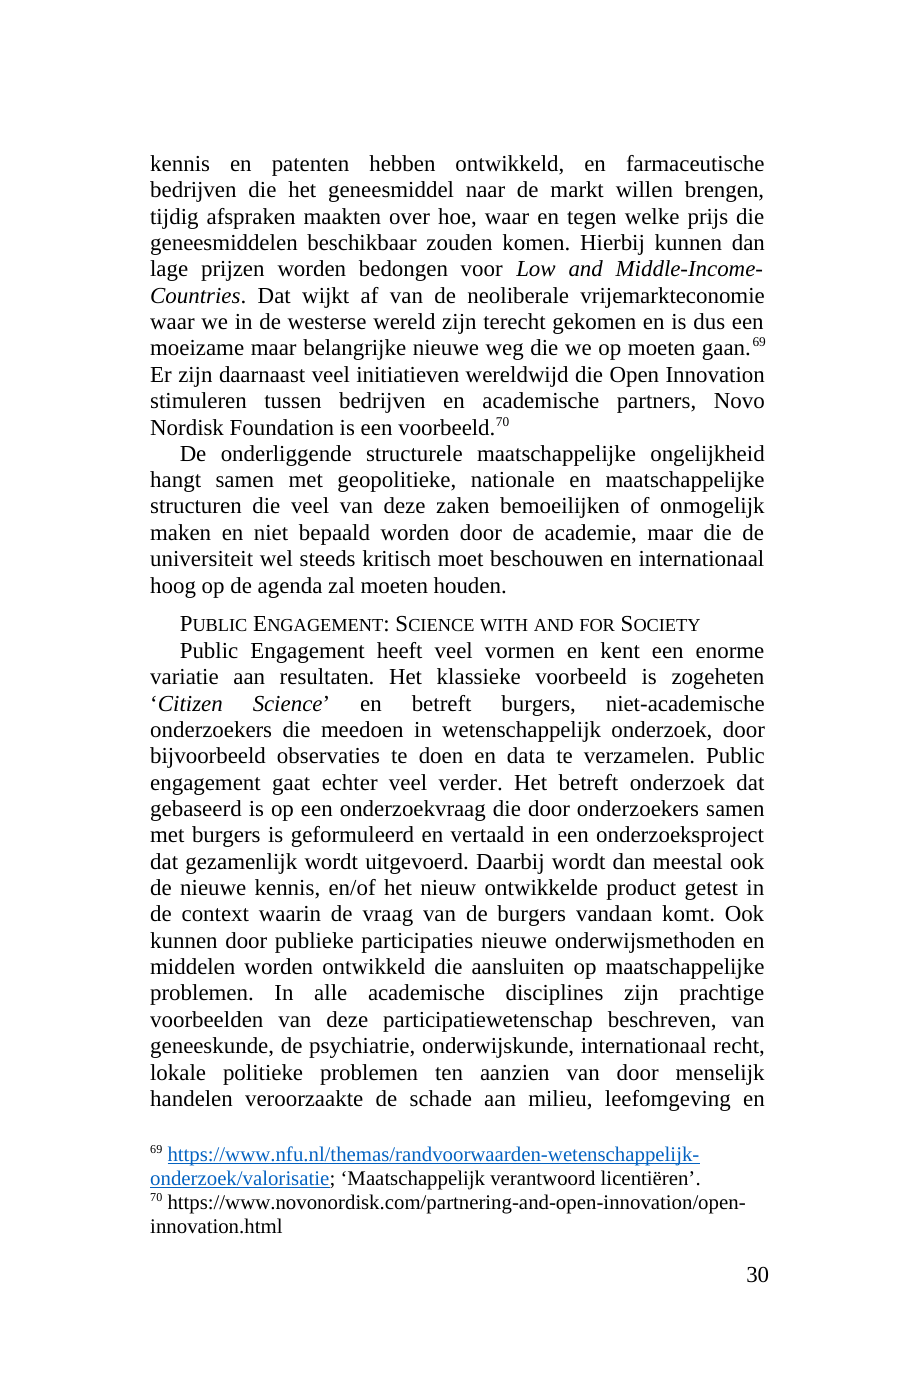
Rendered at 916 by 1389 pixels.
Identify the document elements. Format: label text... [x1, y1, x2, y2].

subtitle Public Engagement: Science with and for Society [179, 611, 766, 637]
text De onderliggende structurele maatschappelijke ongelijkheid hangt samen met geopolitieke, nationale en maatschappelijke structuren die veel van deze zaken bemoeilijken of onmogelijk maken en niet bepaald worden door de academie, maar die de universiteit wel steeds kritisch moet beschouwen en internationaal hoog op de agenda zal moeten houden. [150, 440, 766, 598]
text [150, 637, 766, 1111]
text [150, 150, 766, 440]
